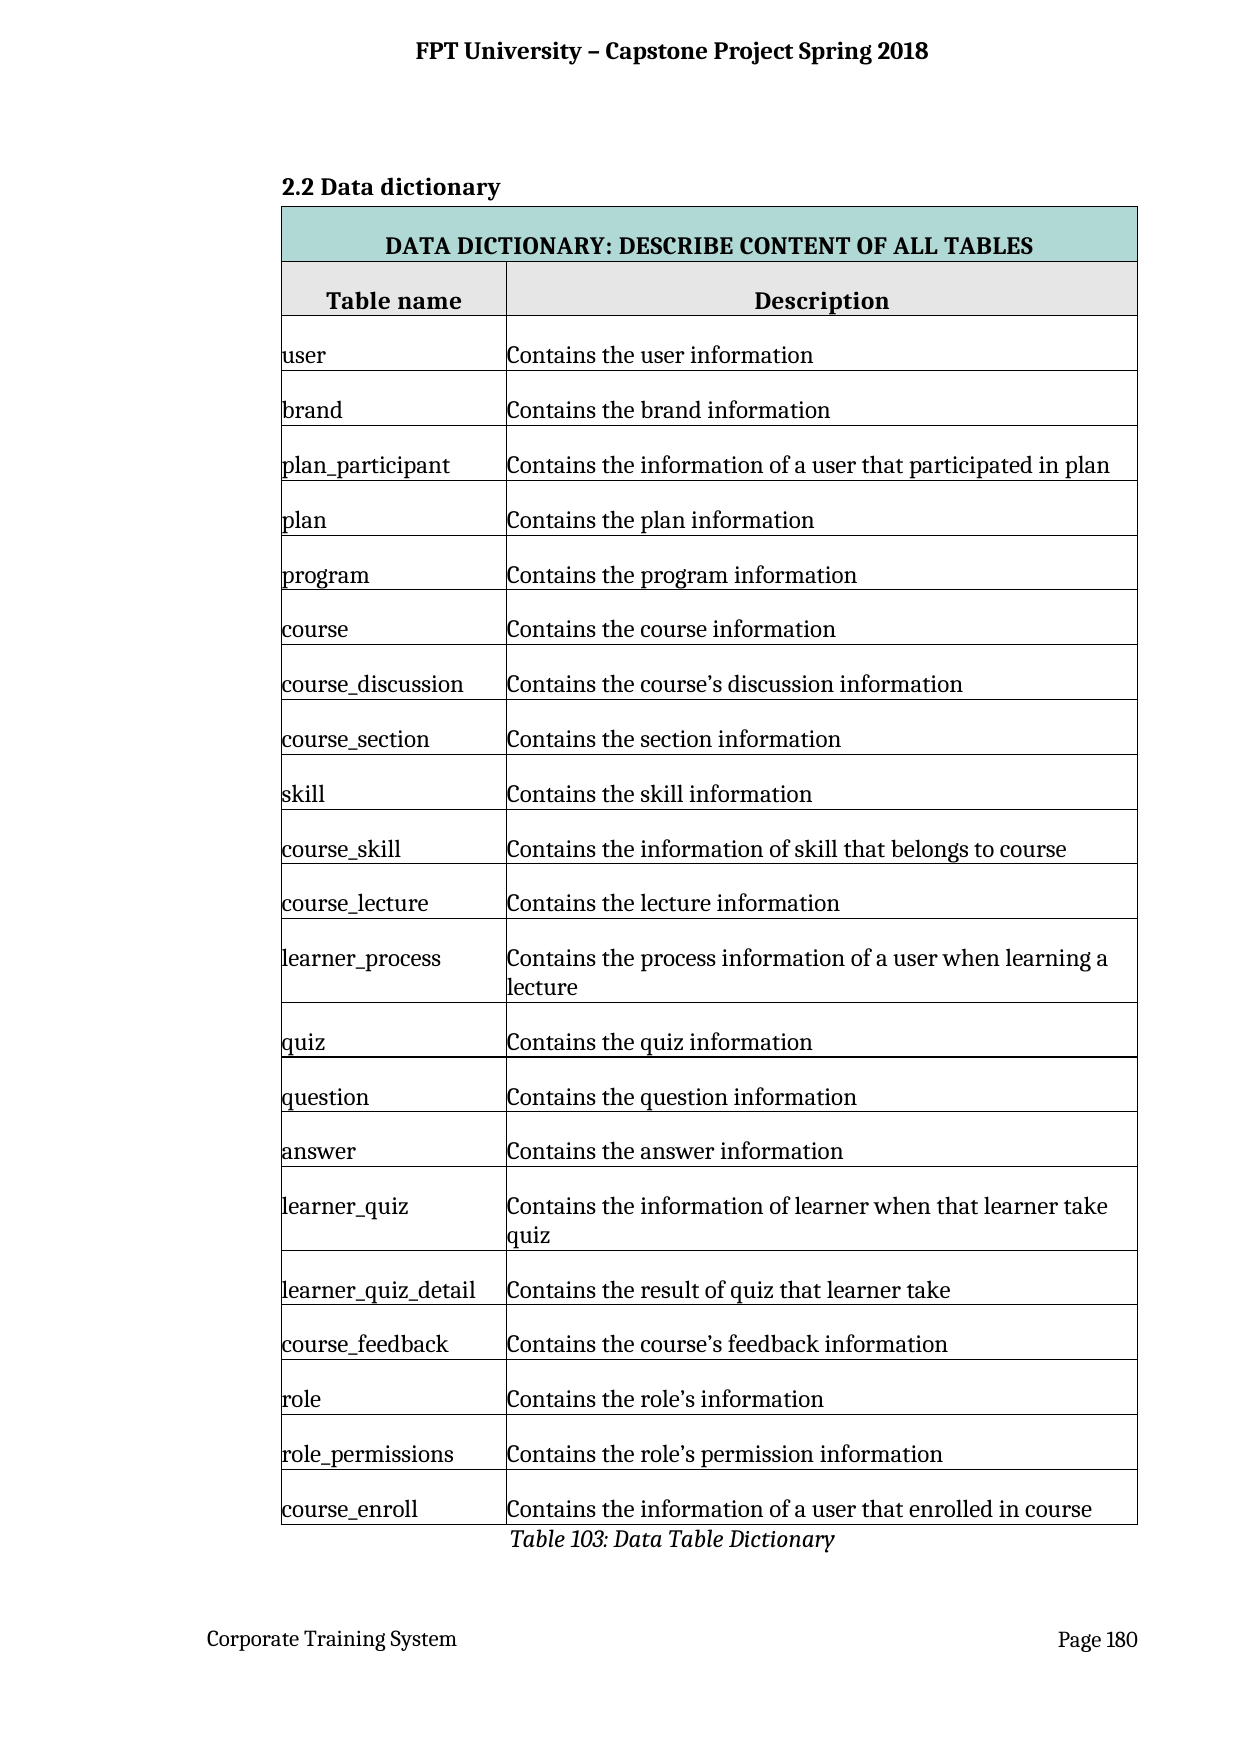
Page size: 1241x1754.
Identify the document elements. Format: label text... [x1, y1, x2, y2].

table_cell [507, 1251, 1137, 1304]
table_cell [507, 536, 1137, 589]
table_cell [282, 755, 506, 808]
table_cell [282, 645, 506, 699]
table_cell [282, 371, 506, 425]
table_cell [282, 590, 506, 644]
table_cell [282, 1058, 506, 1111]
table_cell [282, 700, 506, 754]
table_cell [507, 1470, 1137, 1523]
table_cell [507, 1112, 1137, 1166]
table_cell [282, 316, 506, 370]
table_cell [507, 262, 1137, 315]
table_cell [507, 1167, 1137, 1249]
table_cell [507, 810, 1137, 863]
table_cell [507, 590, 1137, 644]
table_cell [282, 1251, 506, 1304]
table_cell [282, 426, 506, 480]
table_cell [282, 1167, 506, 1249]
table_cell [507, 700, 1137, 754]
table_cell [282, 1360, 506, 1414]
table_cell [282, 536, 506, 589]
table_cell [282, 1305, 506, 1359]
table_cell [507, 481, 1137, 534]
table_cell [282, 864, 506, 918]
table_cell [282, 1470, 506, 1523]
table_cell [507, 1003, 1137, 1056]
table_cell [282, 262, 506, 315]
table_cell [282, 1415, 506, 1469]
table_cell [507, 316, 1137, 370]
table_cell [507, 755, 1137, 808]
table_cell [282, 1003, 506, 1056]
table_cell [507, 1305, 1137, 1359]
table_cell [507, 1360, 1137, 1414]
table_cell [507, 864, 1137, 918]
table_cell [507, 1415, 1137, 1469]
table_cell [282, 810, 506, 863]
text 2.2 Data dictionary [282, 173, 1138, 201]
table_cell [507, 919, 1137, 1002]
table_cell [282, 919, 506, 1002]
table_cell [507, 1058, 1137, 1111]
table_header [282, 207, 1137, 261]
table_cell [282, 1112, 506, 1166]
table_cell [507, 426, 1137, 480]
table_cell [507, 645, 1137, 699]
list Table : Data Table Dictionary [207, 1524, 1138, 1553]
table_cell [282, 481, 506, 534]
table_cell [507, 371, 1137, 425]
